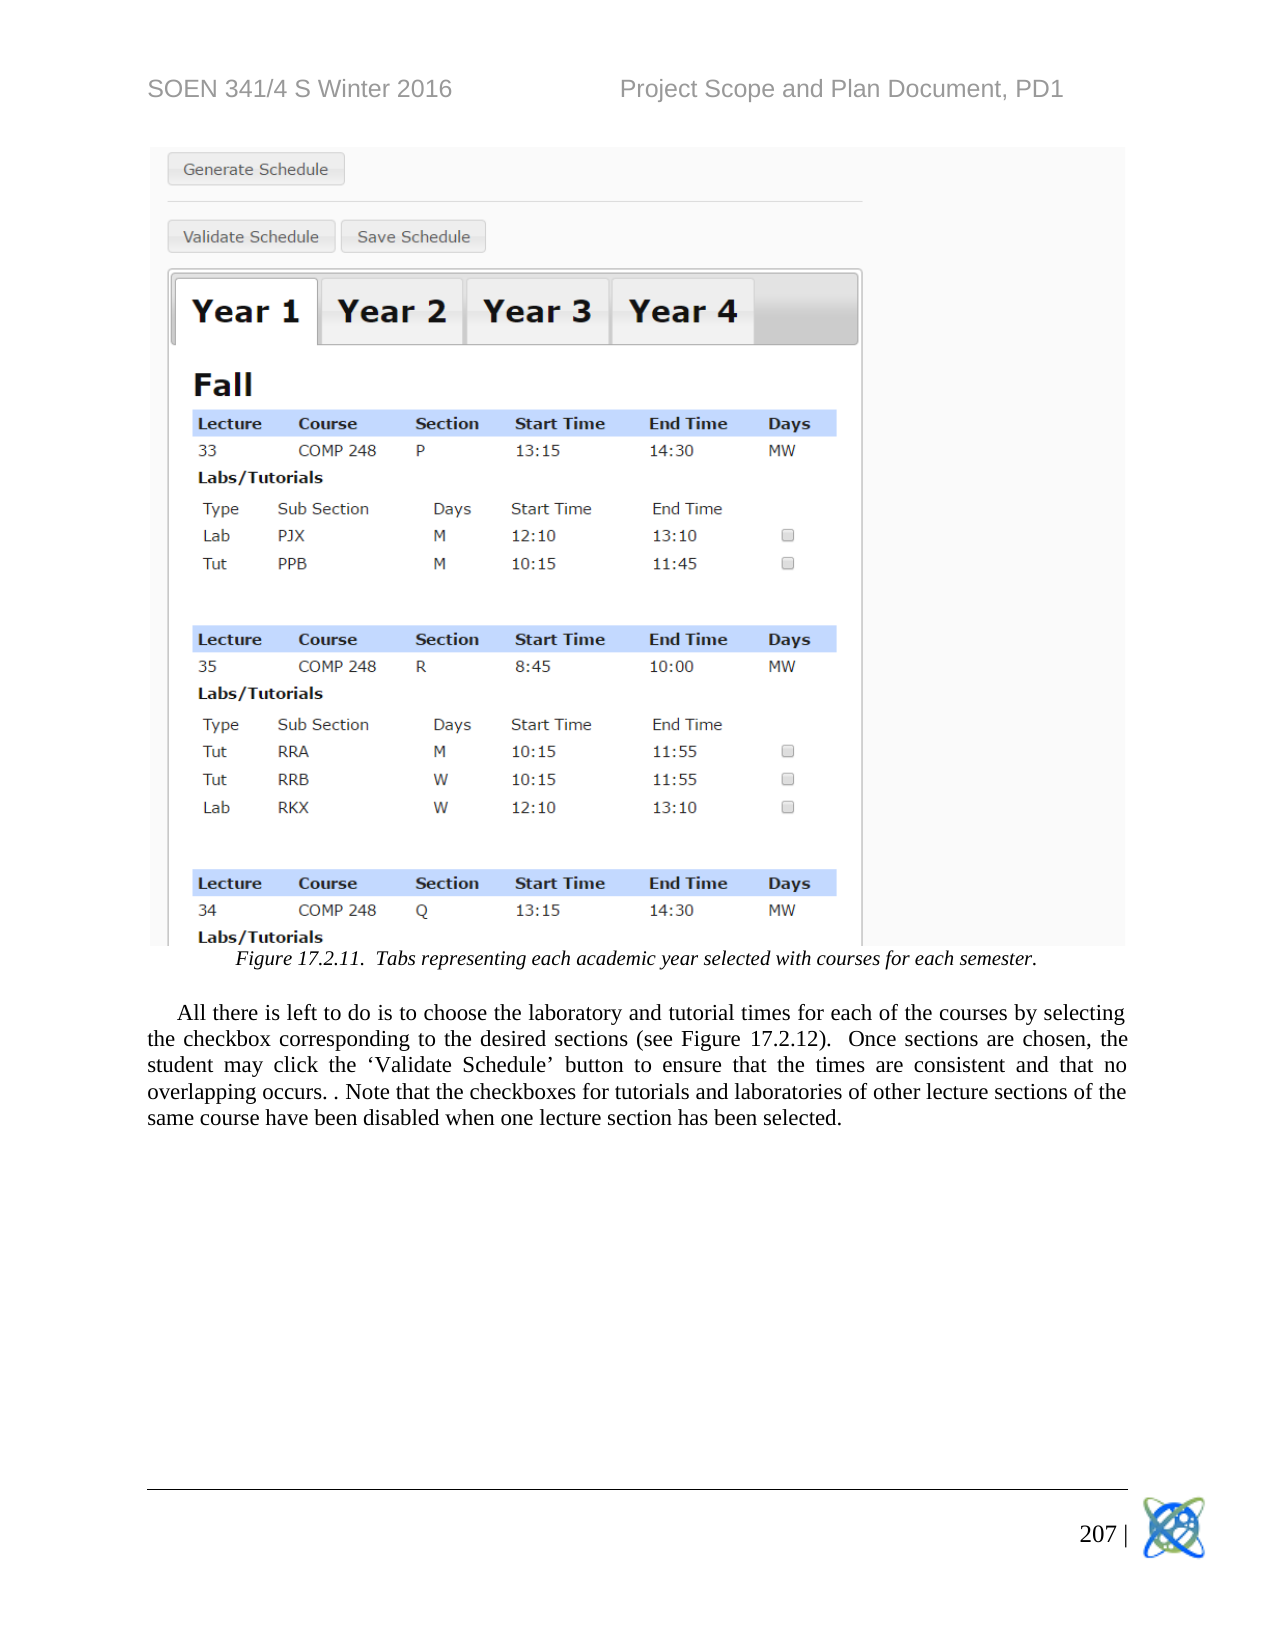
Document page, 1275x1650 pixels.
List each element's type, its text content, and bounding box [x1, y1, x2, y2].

picture [150, 147, 1125, 946]
picture [1123, 1490, 1224, 1566]
text All there is left to do is to choose the laboratory and tutorial times for each of the courses by selecting the checkbox corresponding to the desired sections (see Figure 17.2.12). Once sections are chosen, the student may click the ‘Validate Schedule’ button to ensure that the times are consistent and that no overlapping occurs. . Note that the checkboxes for tutorials and laboratories of other lecture sections of the same course have been disabled when one lecture section has been selected. [147, 999, 1128, 1130]
text Figure 17.2.11. Tabs representing each academic year selected with courses for each semester. [147, 946, 1128, 970]
